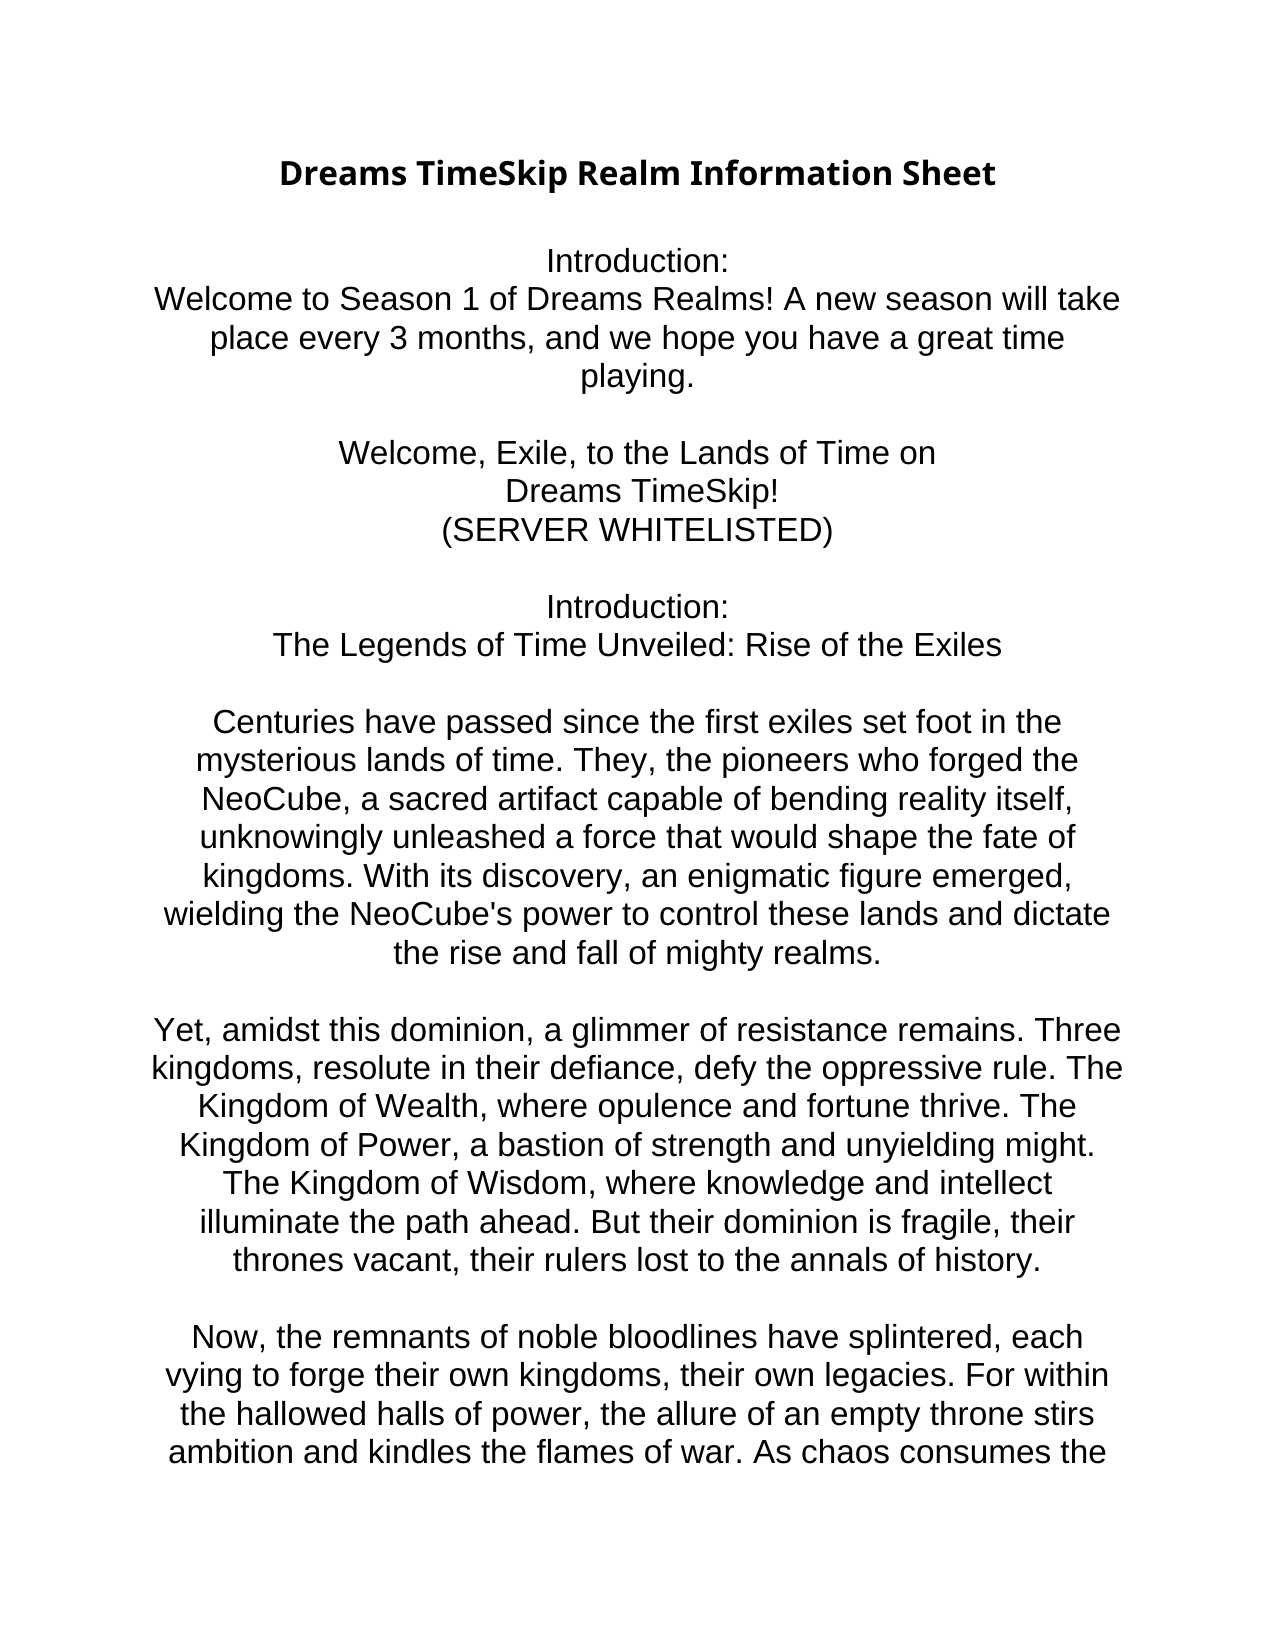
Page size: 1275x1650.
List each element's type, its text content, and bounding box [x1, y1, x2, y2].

text Welcome to Season 1 of Dreams Realms! A new season will take place every 3 months, and we hope you have a great time playing. [150, 279, 1125, 394]
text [150, 1317, 1125, 1471]
text Yet, amidst this dominion, a glimmer of resistance remains. Three kingdoms, resolute in their defiance, defy the oppressive rule. The Kingdom of Wealth, where opulence and fortune thrive. The Kingdom of Power, a bastion of strength and unyielding might. The Kingdom of Wisdom, where knowledge and intellect illuminate the path ahead. But their dominion is fragile, their thrones vacant, their rulers lost to the annals of history. [150, 1009, 1125, 1279]
text Dreams TimeSkip! [150, 471, 1125, 510]
text Centuries have passed since the first exiles set foot in the mysterious lands of time. They, the pioneers who forged the NeoCube, a sacred artifact capable of bending reality itself, unknowingly unleashed a force that would shape the fate of kingdoms. With its discovery, an enigmatic figure emerged, wielding the NeoCube's power to control these lands and dictate the rise and fall of mighty realms. [150, 702, 1125, 971]
text Introduction: [150, 587, 1125, 625]
text (SERVER WHITELISTED) [150, 510, 1125, 548]
text Welcome, Exile, to the Lands of Time on [150, 433, 1125, 471]
text The Legends of Time Unveiled: Rise of the Exiles [150, 625, 1125, 664]
text Introduction: [150, 241, 1125, 279]
text Dreams TimeSkip Realm Information Sheet [150, 150, 1125, 195]
